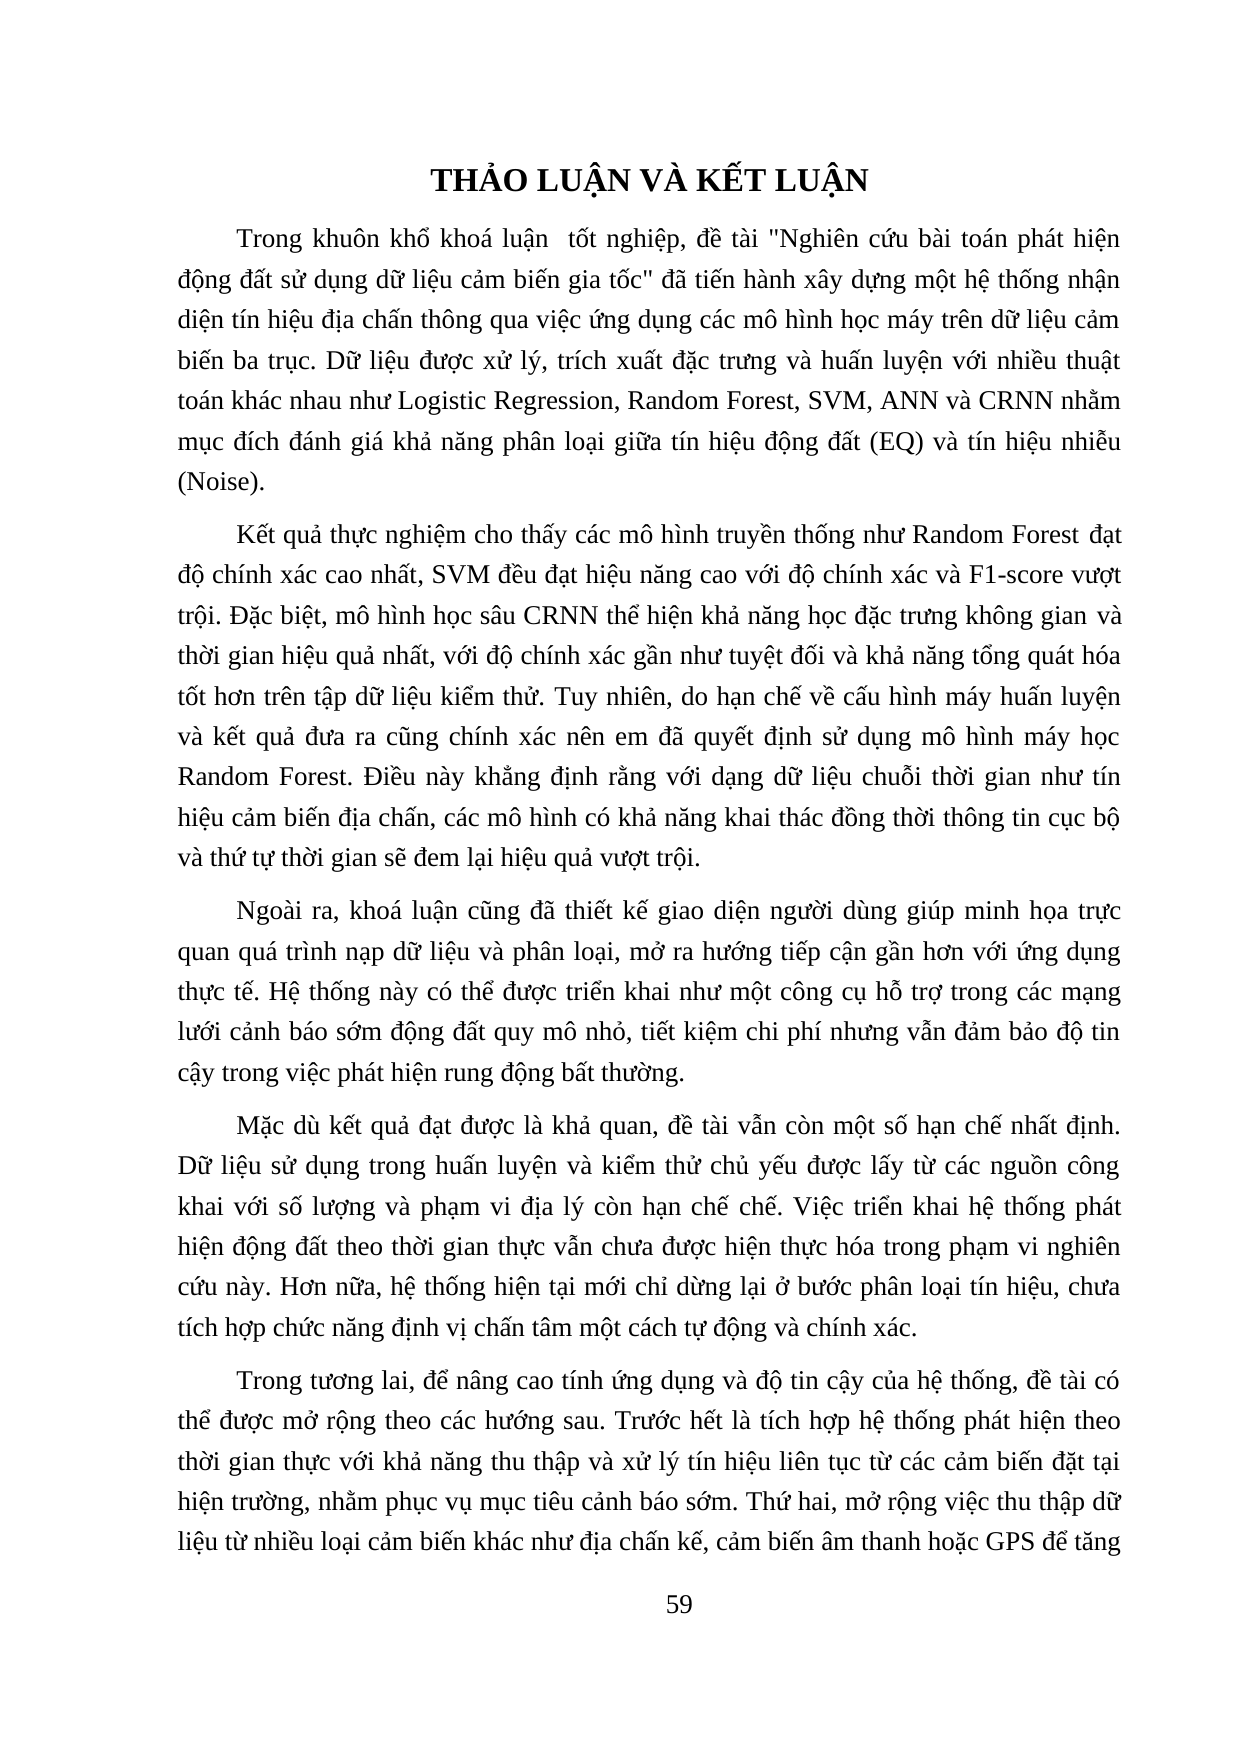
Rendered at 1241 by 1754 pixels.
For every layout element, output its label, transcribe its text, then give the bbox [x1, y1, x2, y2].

subtitle THẢO LUẬN VÀ KẾT LUẬN [177, 160, 1122, 198]
text Kết quả thực nghiệm cho thấy các mô hình truyền thống như Random Forest đạt độ chính xác cao nhất, SVM đều đạt hiệu năng cao với độ chính xác và F1-score vượt trội. Đặc biệt, mô hình học sâu CRNN thể hiện khả năng học đặc trưng không gian và thời gian hiệu quả nhất, với độ chính xác gần như tuyệt đối và khả năng tổng quát hóa tốt hơn trên tập dữ liệu kiểm thử. Tuy nhiên, do hạn chế về cấu hình máy huấn luyện và kết quả đưa ra cũng chính xác nên em đã quyết định sử dụng mô hình máy học Random Forest. Điều này khẳng định rằng với dạng dữ liệu chuỗi thời gian như tín hiệu cảm biến địa chấn, các mô hình có khả năng khai thác đồng thời thông tin cục bộ và thứ tự thời gian sẽ đem lại hiệu quả vượt trội. [177, 518, 1122, 872]
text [177, 1364, 1122, 1557]
text Trong khuôn khổ khoá luận tốt nghiệp, đề tài "Nghiên cứu bài toán phát hiện động đất sử dụng dữ liệu cảm biến gia tốc" đã tiến hành xây dựng một hệ thống nhận diện tín hiệu địa chấn thông qua việc ứng dụng các mô hình học máy trên dữ liệu cảm biến ba trục. Dữ liệu được xử lý, trích xuất đặc trưng và huấn luyện với nhiều thuật toán khác nhau như Logistic Regression, Random Forest, SVM, ANN và CRNN nhằm mục đích đánh giá khả năng phân loại giữa tín hiệu động đất (EQ) và tín hiệu nhiễu (Noise). [177, 222, 1122, 496]
text Ngoài ra, khoá luận cũng đã thiết kế giao diện người dùng giúp minh họa trực quan quá trình nạp dữ liệu và phân loại, mở ra hướng tiếp cận gần hơn với ứng dụng thực tế. Hệ thống này có thể được triển khai như một công cụ hỗ trợ trong các mạng lưới cảnh báo sớm động đất quy mô nhỏ, tiết kiệm chi phí nhưng vẫn đảm bảo độ tin cậy trong việc phát hiện rung động bất thường. [177, 894, 1122, 1087]
text Mặc dù kết quả đạt được là khả quan, đề tài vẫn còn một số hạn chế nhất định. Dữ liệu sử dụng trong huấn luyện và kiểm thử chủ yếu được lấy từ các nguồn công khai với số lượng và phạm vi địa lý còn hạn chế chế. Việc triển khai hệ thống phát hiện động đất theo thời gian thực vẫn chưa được hiện thực hóa trong phạm vi nghiên cứu này. Hơn nữa, hệ thống hiện tại mới chỉ dừng lại ở bước phân loại tín hiệu, chưa tích hợp chức năng định vị chấn tâm một cách tự động và chính xác. [177, 1109, 1122, 1342]
